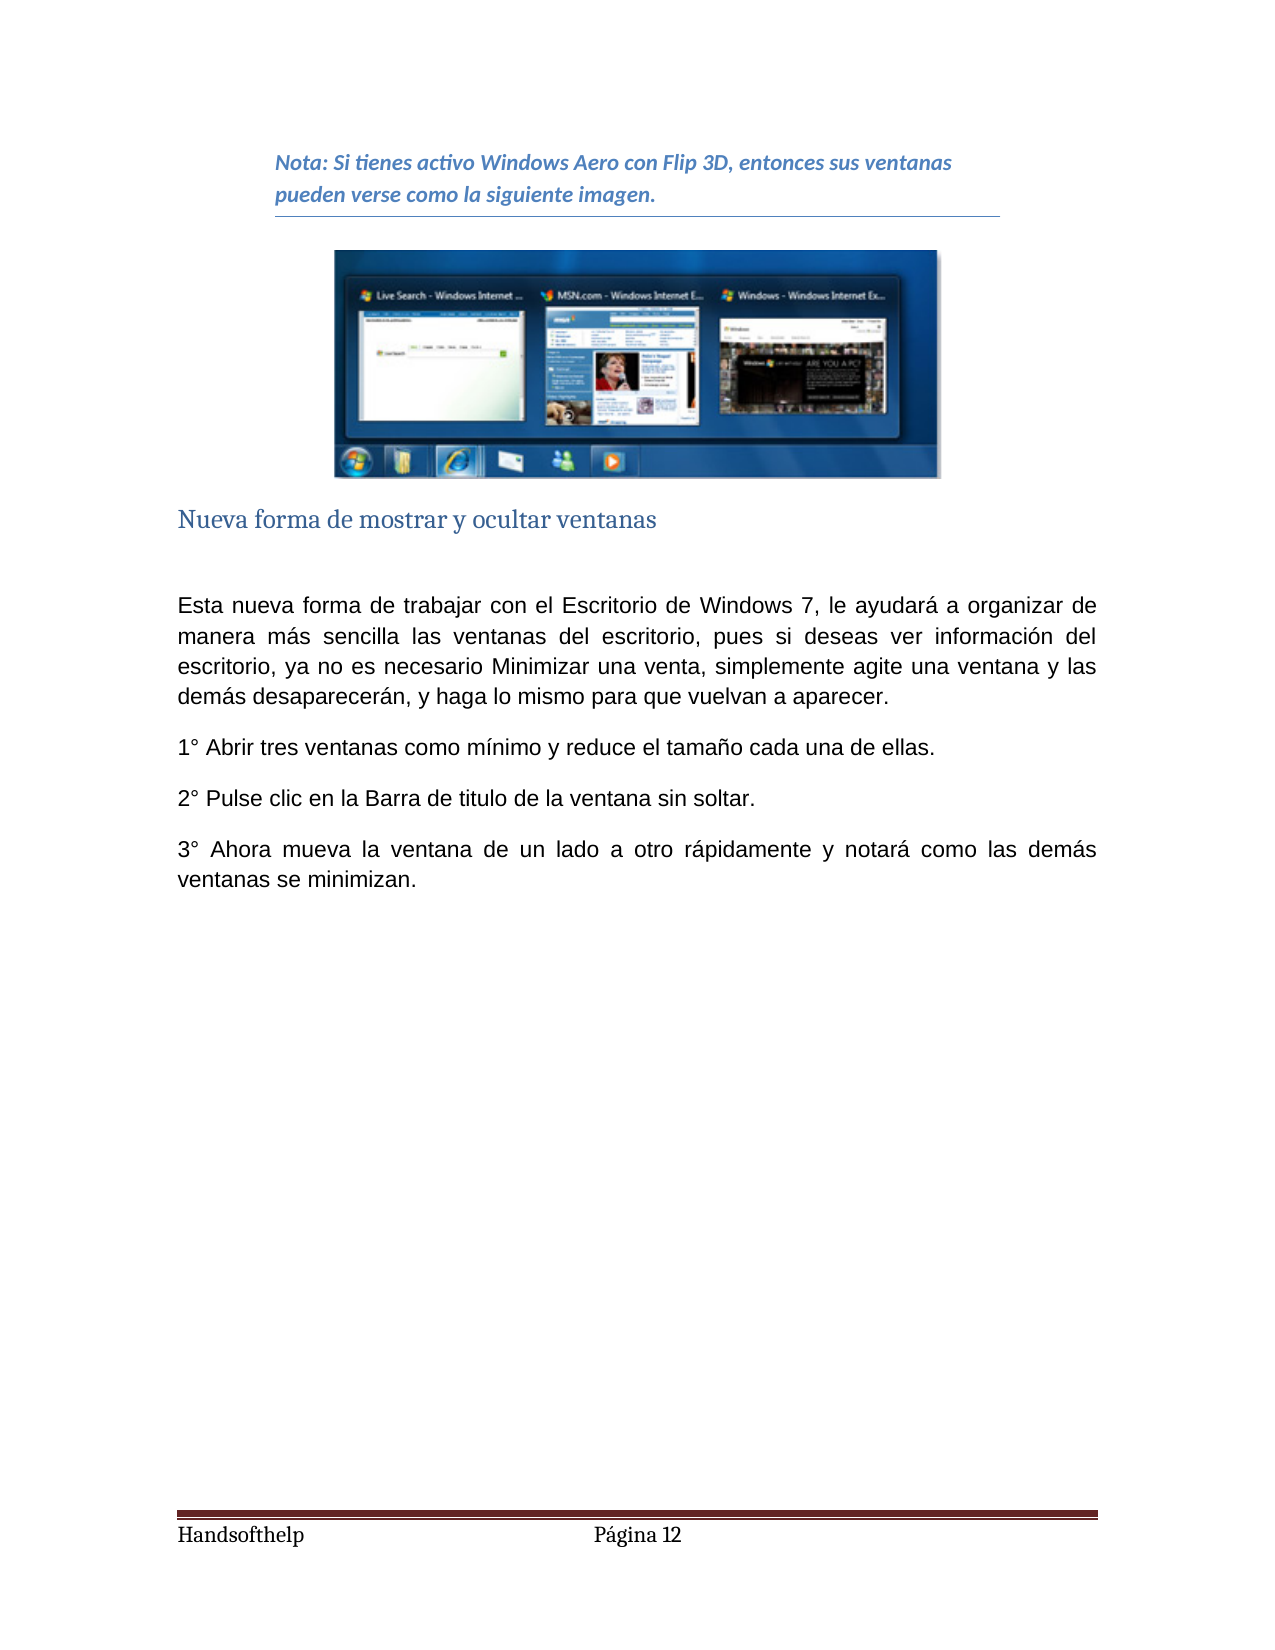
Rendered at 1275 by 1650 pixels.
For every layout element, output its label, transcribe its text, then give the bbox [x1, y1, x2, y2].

subtitle Nueva forma de mostrar y ocultar ventanas [177, 504, 1098, 535]
text 3° Ahora mueva la ventana de un lado a otro rápidamente y notará como las demás ventanas se minimizan. [177, 836, 1098, 893]
text Nota: Si tienes activo Windows Aero con Flip 3D, entonces sus ventanas pueden verse como la siguiente imagen. [275, 148, 1000, 216]
text 1° Abrir tres ventanas como mínimo y reduce el tamaño cada una de ellas. [177, 734, 1098, 760]
text 2° Pulse clic en la Barra de titulo de la ventana sin soltar. [177, 785, 1098, 811]
text Esta nueva forma de trabajar con el Escritorio de Windows 7, le ayudará a organizar de manera más sencilla las ventanas del escritorio, pues si deseas ver información del escritorio, ya no es necesario Minimizar una venta, simplemente agite una ventana y las demás desaparecerán, y haga lo mismo para que vuelvan a aparecer. [177, 592, 1098, 709]
picture [333, 250, 942, 479]
